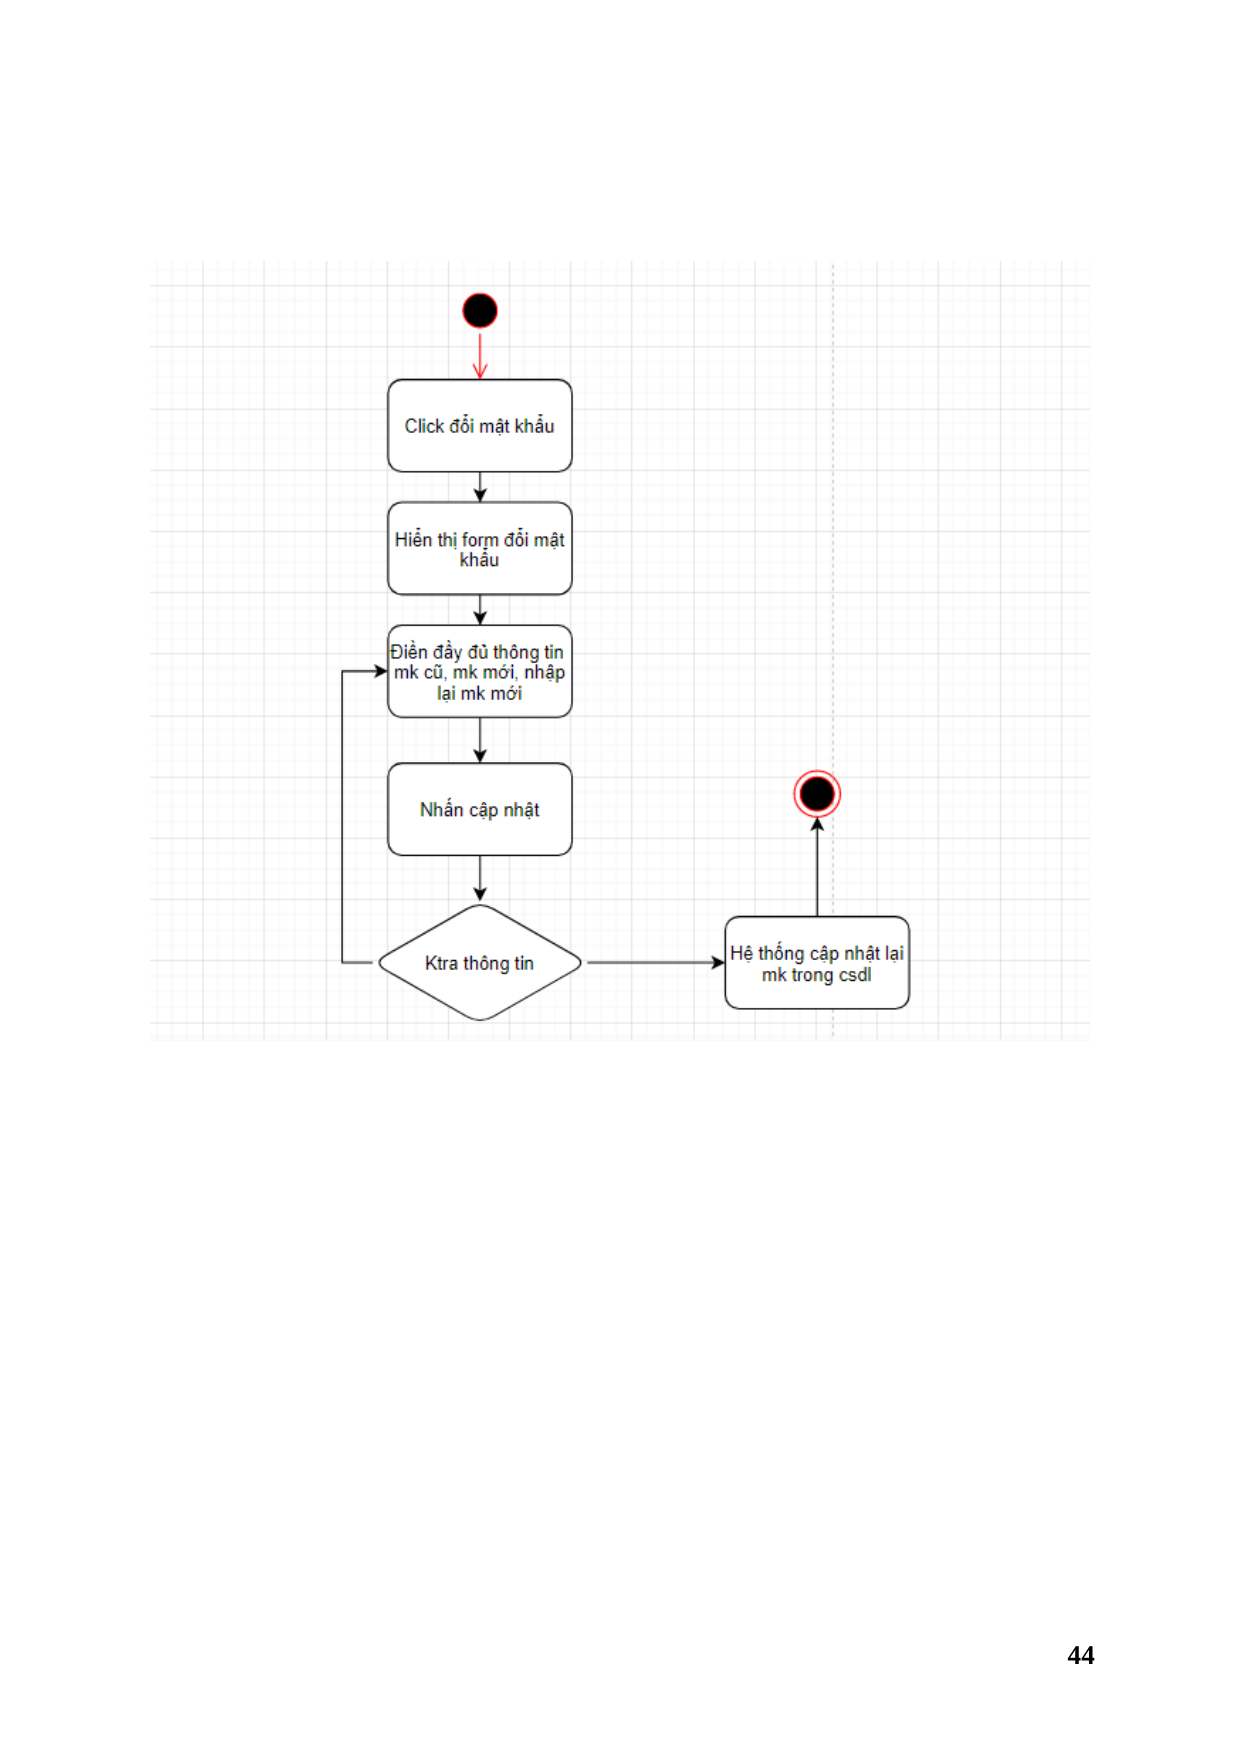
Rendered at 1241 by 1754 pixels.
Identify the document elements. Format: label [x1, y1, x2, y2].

picture [150, 261, 1091, 1041]
